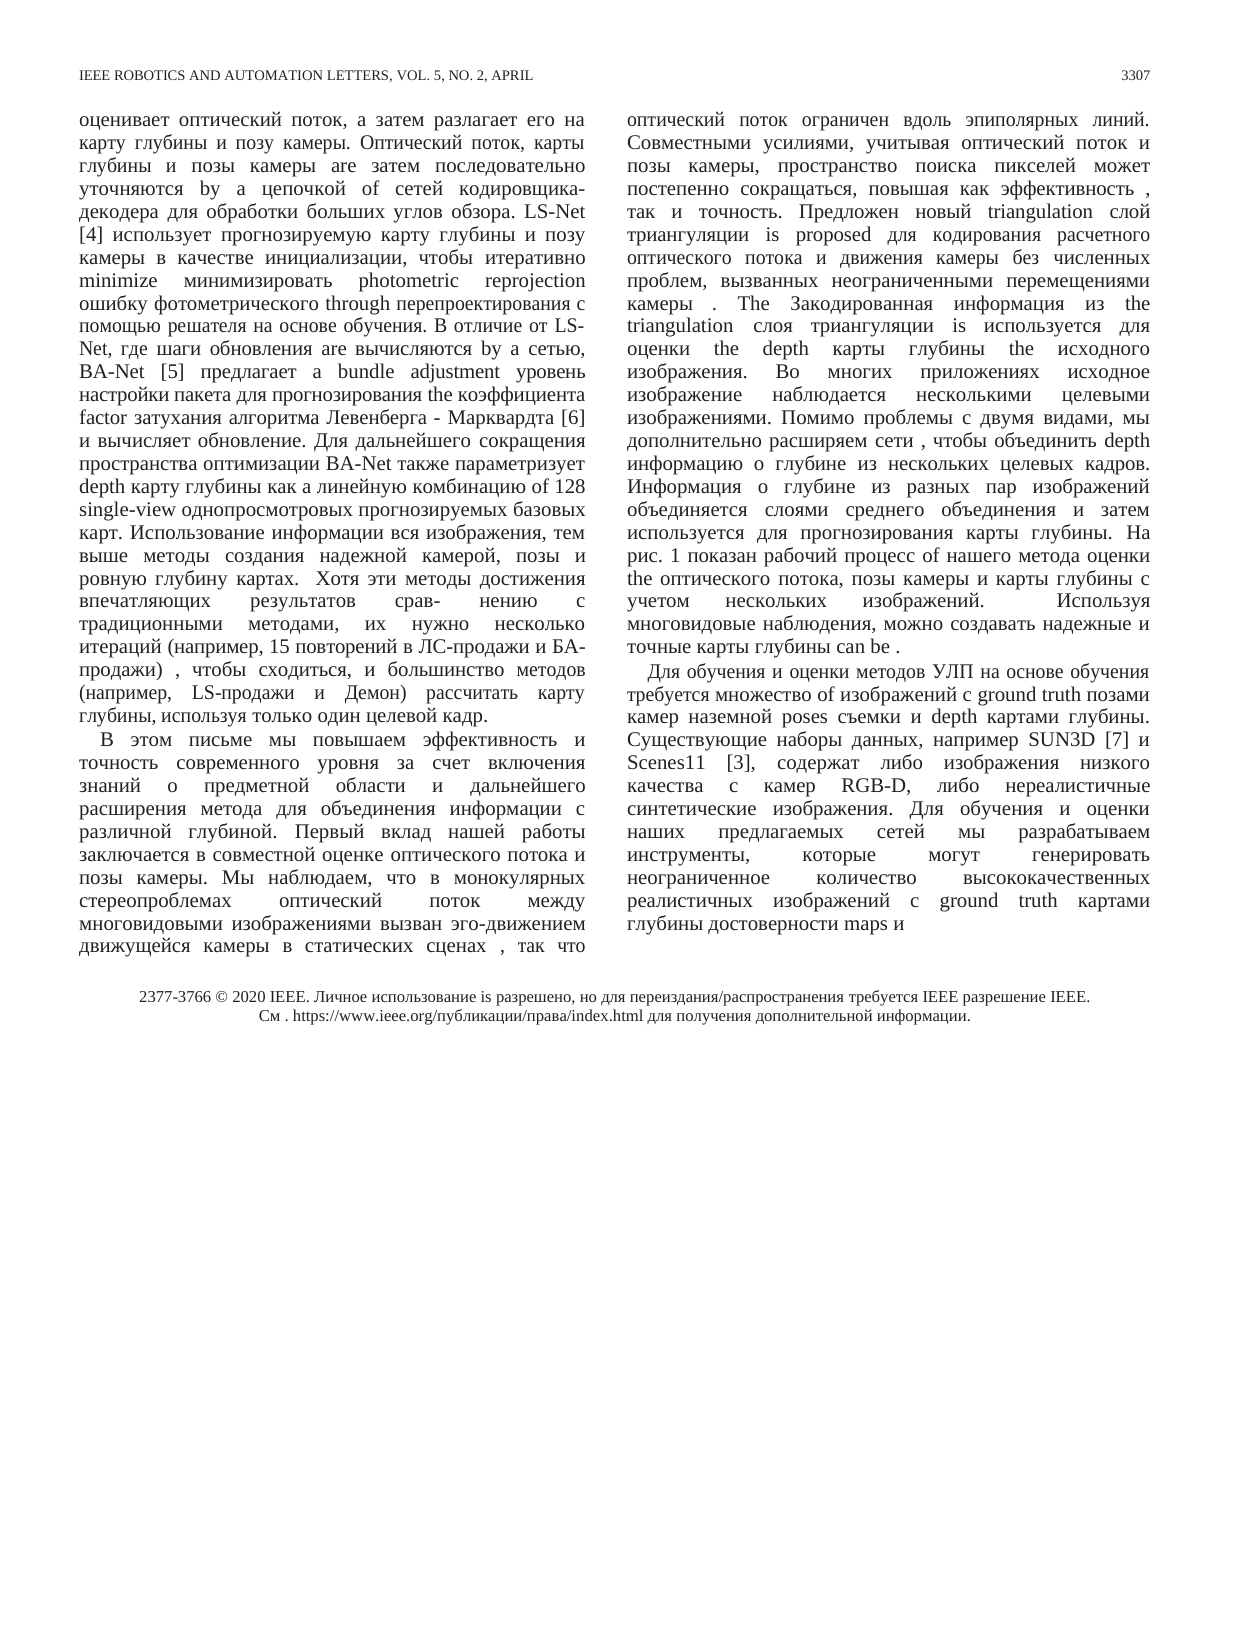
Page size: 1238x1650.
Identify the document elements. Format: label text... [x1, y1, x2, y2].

text Для обучения и оценки методов УЛП на основе обучения требуется множество of изображений с ground truth позами камер наземной poses съемки и depth картами глубины. Существующие наборы данных, например SUN3D [7] и Scenes11 [3], содержат либо изображения низкого качества с камер RGB-D, либо нереалистичные синтетические изображения. Для обучения и оценки наших предлагаемых сетей мы разрабатываем инструменты, которые могут генерировать неограниченное количество высококачественных реалистичных изображений с ground truth картами глубины достоверности maps и [627, 660, 1150, 935]
text оценивает оптический поток, а затем разлагает его на карту глубины и позу камеры. Оптический поток, карты глубины и позы камеры are затем последовательно уточняются by a цепочкой of сетей кодировщика-декодера для обработки больших углов обзора. LS-Net [4] использует прогнозируемую карту глубины и позу камеры в качестве инициализации, чтобы итеративно minimize минимизировать photometric reprojection ошибку фотометрического through перепроектирования с помощью решателя на основе обучения. В отличие от LS-Net, где шаги обновления are вычисляются by a сетью, BA-Net [5] предлагает a bundle adjustment уровень настройки пакета для прогнозирования the коэффициента factor затухания алгоритма Левенберга - Марквардта [6] и вычисляет обновление. Для дальнейшего сокращения пространства оптимизации BA-Net также параметризует depth карту глубины как a линейную комбинацию of 128 single-view однопросмотровых прогнозируемых базовых карт. Использование информации вся изображения, тем выше методы создания надежной камерой, позы и ровную глубину картах. Хотя эти методы достижения впечатляющих результатов срав- нению с традиционными методами, их нужно несколько итераций (например, 15 повторений в ЛС-продажи и БА-продажи) , чтобы сходиться, и большинство методов (например, LS-продажи и Демон) рассчитать карту глубины, используя только один целевой кадр. [79, 108, 586, 727]
text В этом письме мы повышаем эффективность и точность современного уровня за счет включения знаний о предметной области и дальнейшего расширения метода для объединения информации с различной глубиной. Первый вклад нашей работы заключается в совместной оценке оптического потока и позы камеры. Мы наблюдаем, что в монокулярных стереопроблемах оптический поток между многовидовыми изображениями вызван эго-движением движущейся камеры в статических сценах , так что оптический поток ограничен вдоль эпиполярных линий. Совместными усилиями, учитывая оптический поток и позы камеры, пространство поиска пикселей может постепенно сокращаться, повышая как эффективность , так и точность. Предложен новый triangulation слой триангуляции is proposed для кодирования расчетного оптического потока и движения камеры без численных проблем, вызванных неограниченными перемещениями камеры . The Закодированная информация из the triangulation слоя триангуляции is используется для оценки the depth карты глубины the исходного изображения. Во многих приложениях исходное изображение наблюдается несколькими целевыми изображениями. Помимо проблемы с двумя видами, мы дополнительно расширяем сети , чтобы объединить depth информацию о глубине из нескольких целевых кадров. Информация о глубине из разных пар изображений объединяется слоями среднего объединения и затем используется для прогнозирования карты глубины. На рис. 1 показан рабочий процесс of нашего метода оценки the оптического потока, позы камеры и карты глубины с учетом нескольких изображений. Используя многовидовые наблюдения, можно создавать надежные и точные карты глубины can be . [627, 108, 1150, 658]
text В этом письме мы повышаем эффективность и точность современного уровня за счет включения знаний о предметной области и дальнейшего расширения метода для объединения информации с различной глубиной. Первый вклад нашей работы заключается в совместной оценке оптического потока и позы камеры. Мы наблюдаем, что в монокулярных стереопроблемах оптический поток между многовидовыми изображениями вызван эго-движением движущейся камеры в статических сценах , так что оптический поток ограничен вдоль эпиполярных линий. Совместными усилиями, учитывая оптический поток и позы камеры, пространство поиска пикселей может постепенно сокращаться, повышая как эффективность , так и точность. Предложен новый triangulation слой триангуляции is proposed для кодирования расчетного оптического потока и движения камеры без численных проблем, вызванных неограниченными перемещениями камеры . The Закодированная информация из the triangulation слоя триангуляции is используется для оценки the depth карты глубины the исходного изображения. Во многих приложениях исходное изображение наблюдается несколькими целевыми изображениями. Помимо проблемы с двумя видами, мы дополнительно расширяем сети , чтобы объединить depth информацию о глубине из нескольких целевых кадров. Информация о глубине из разных пар изображений объединяется слоями среднего объединения и затем используется для прогнозирования карты глубины. На рис. 1 показан рабочий процесс of нашего метода оценки the оптического потока, позы камеры и карты глубины с учетом нескольких изображений. Используя многовидовые наблюдения, можно создавать надежные и точные карты глубины can be . [79, 728, 586, 957]
text 2377-3766 © 2020 IEEE. Личное использование is разрешено, но для переиздания/распространения требуется IEEE разрешение IEEE. [67, 988, 1162, 1007]
text См . https://www.ieee.org/публикации/права/index.html для получения дополнительной информации. [67, 1007, 1163, 1026]
